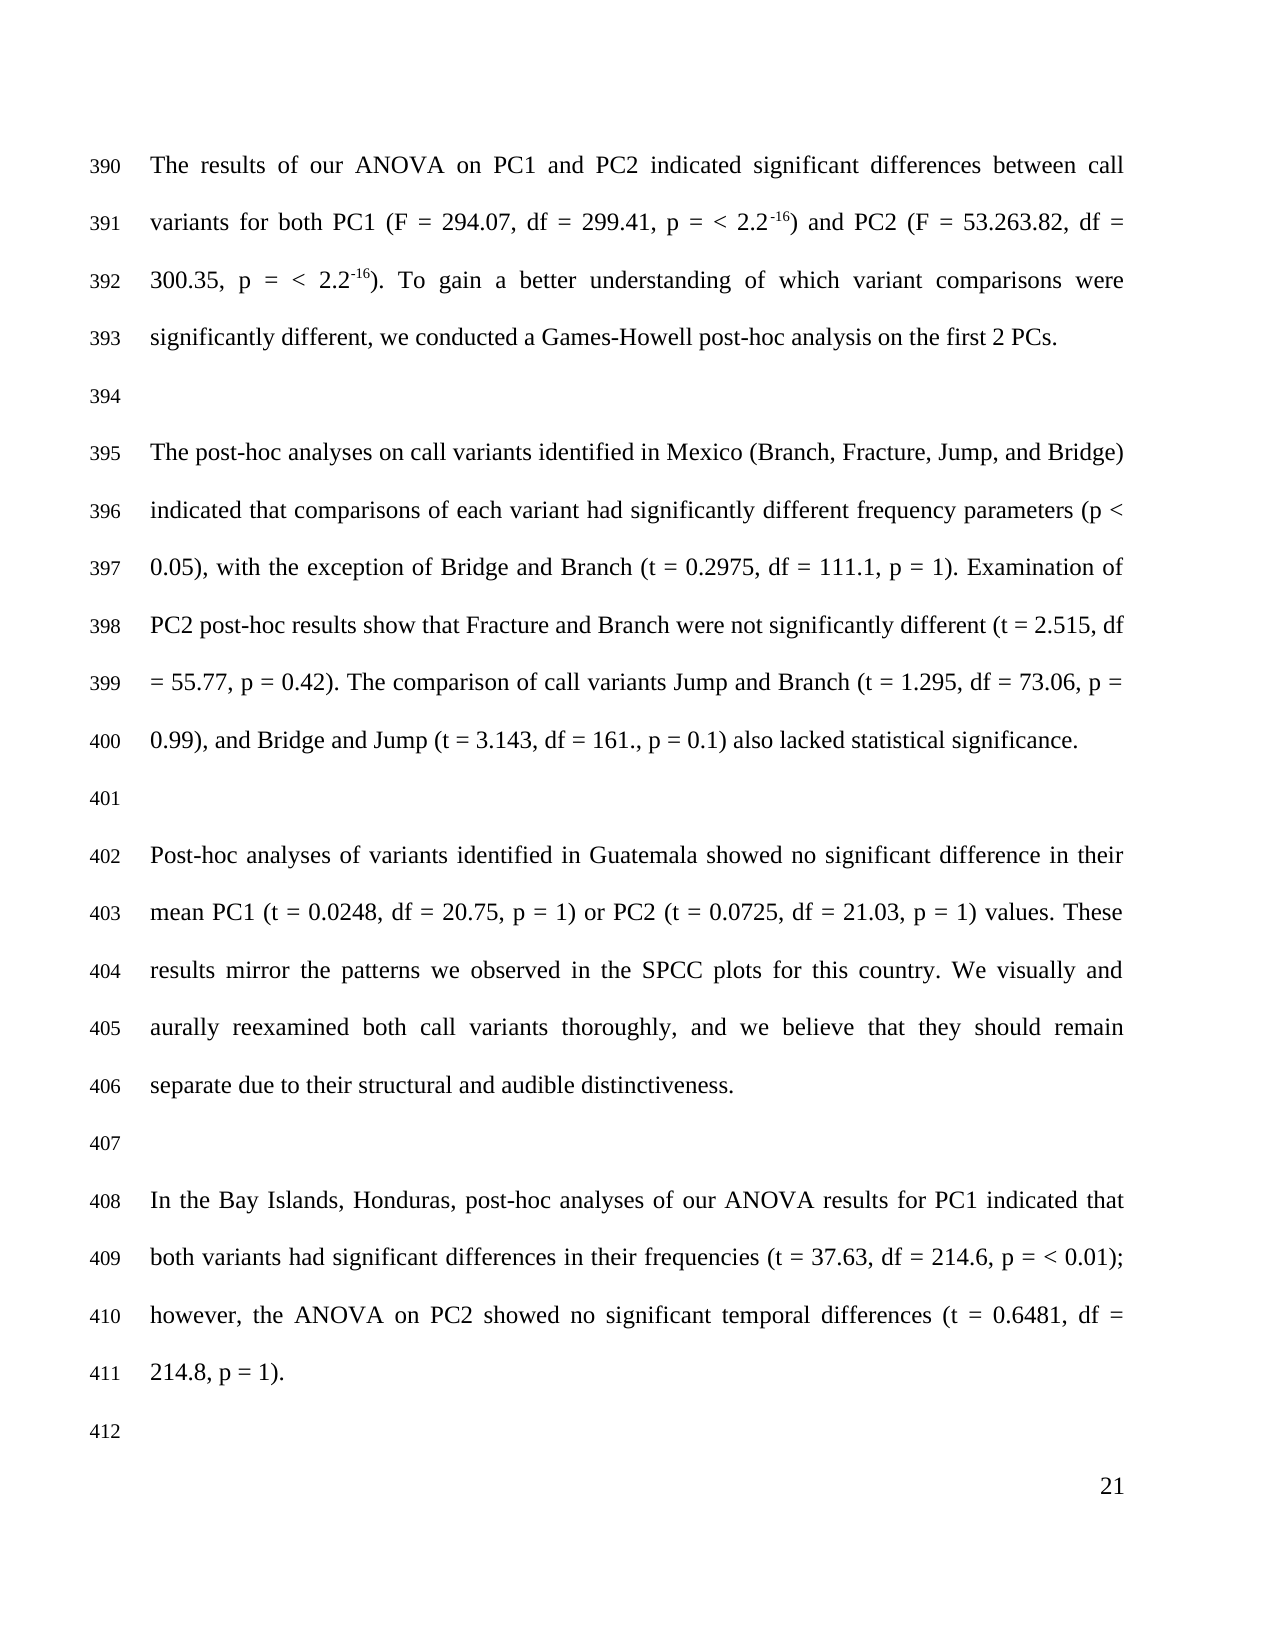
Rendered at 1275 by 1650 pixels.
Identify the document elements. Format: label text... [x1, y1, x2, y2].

text The post-hoc analyses on call variants identified in Mexico (Branch, Fracture, Jump, and Bridge) indicated that comparisons of each variant had significantly different frequency parameters (p < 0.05), with the exception of Bridge and Branch (t = 0.2975, df = 111.1, p = 1). Examination of PC2 post-hoc results show that Fracture and Branch were not significantly different (t = 2.515, df = 55.77, p = 0.42). The comparison of call variants Jump and Branch (t = 1.295, df = 73.06, p = 0.99), and Bridge and Jump (t = 3.143, df = 161., p = 0.1) also lacked statistical significance. [150, 437, 1125, 754]
text In the Bay Islands, Honduras, post-hoc analyses of our ANOVA results for PC1 indicated that both variants had significant differences in their frequencies (t = 37.63, df = 214.6, p = < 0.01); however, the ANOVA on PC2 showed no significant temporal differences (t = 0.6481, df = 214.8, p = 1). [150, 1185, 1125, 1386]
text The results of our ANOVA on PC1 and PC2 indicated significant differences between call variants for both PC1 (F = 294.07, df = 299.41, p = < 2.2-16) and PC2 (F = 53.263.82, df = 300.35, p = < 2.2-16). To gain a better understanding of which variant comparisons were significantly different, we conducted a Games-Howell post-hoc analysis on the first 2 PCs. [150, 150, 1125, 351]
text Post-hoc analyses of variants identified in Guatemala showed no significant difference in their mean PC1 (t = 0.0248, df = 20.75, p = 1) or PC2 (t = 0.0725, df = 21.03, p = 1) values. These results mirror the patterns we observed in the SPCC plots for this country. We visually and aurally reexamined both call variants thoroughly, and we believe that they should remain separate due to their structural and audible distinctiveness. [150, 840, 1125, 1099]
